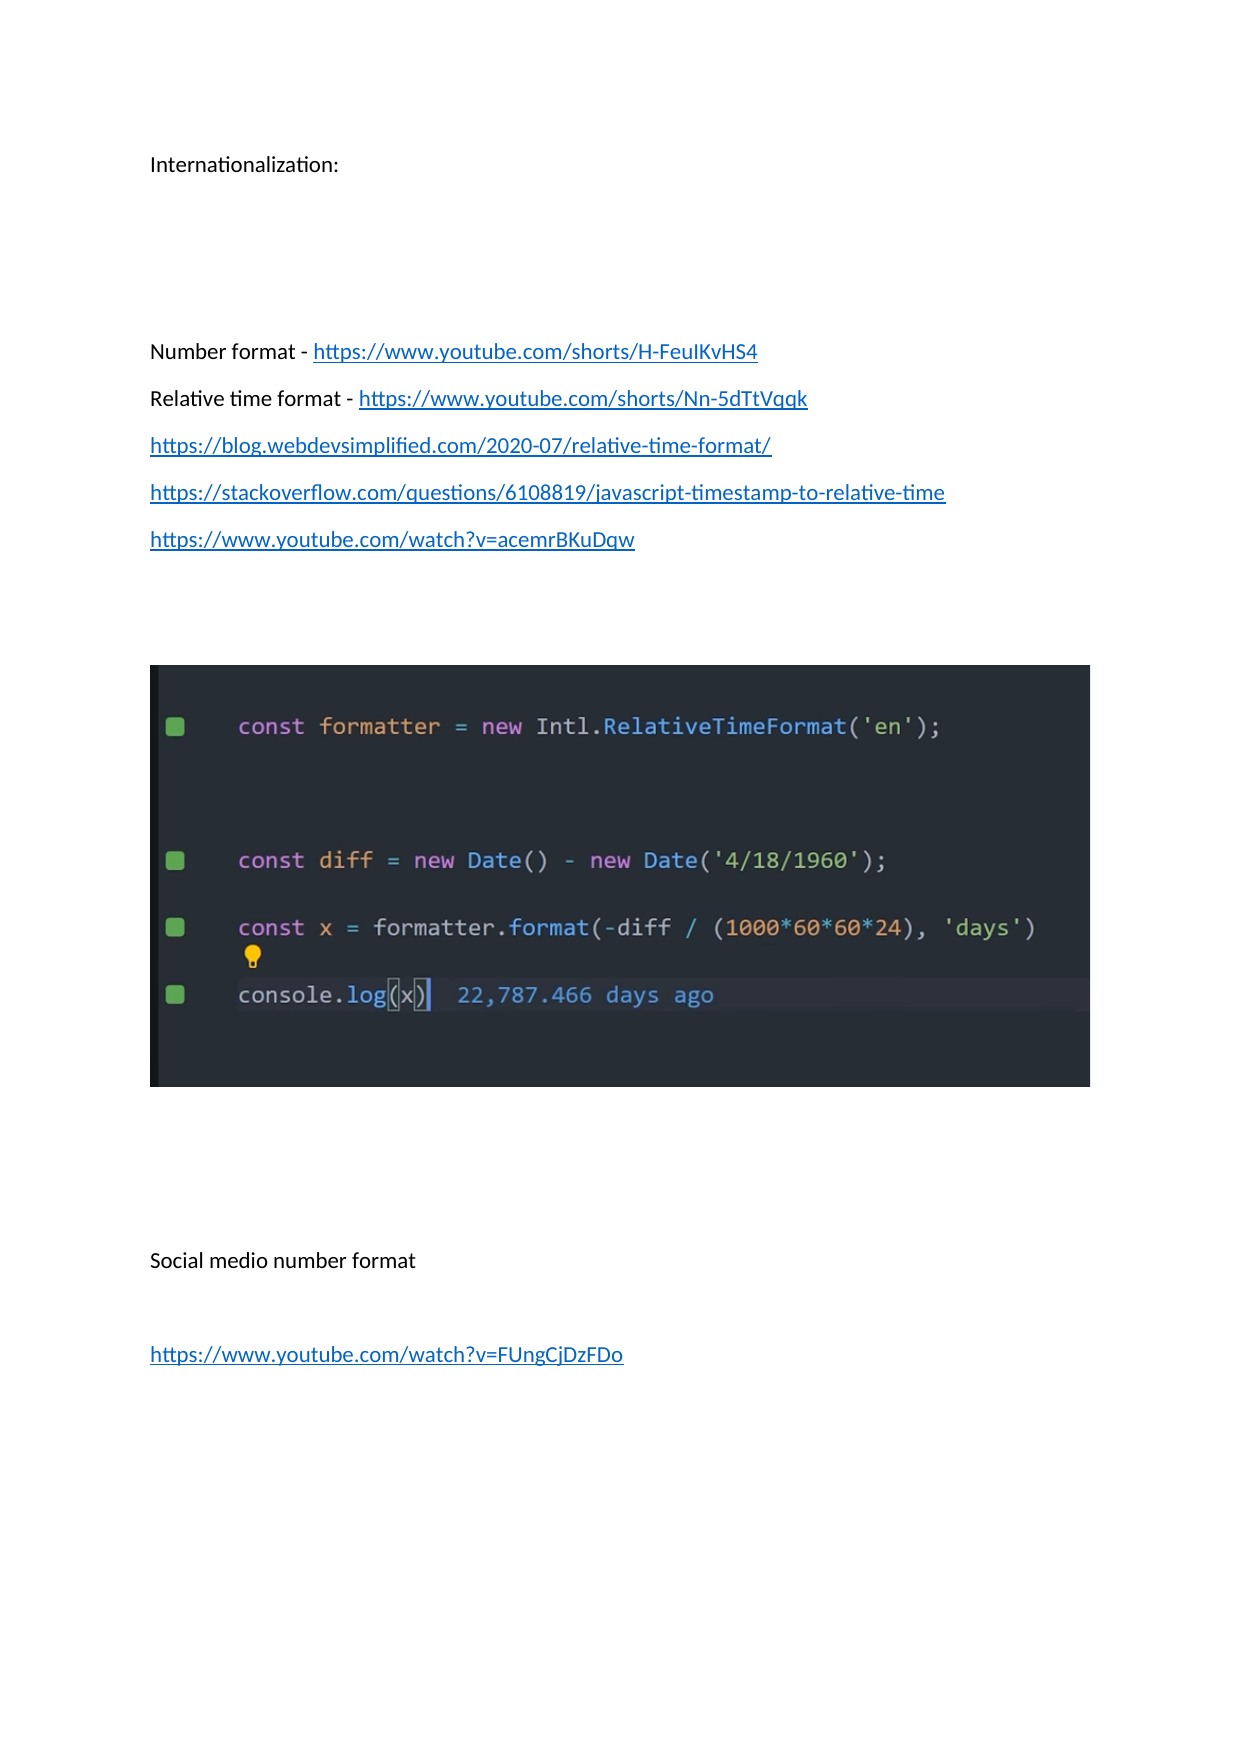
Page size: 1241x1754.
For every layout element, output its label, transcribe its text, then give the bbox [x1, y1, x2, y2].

text Internationalization: [150, 150, 1090, 178]
text https://www.youtube.com/watch?v=FUngCjDzFDo [150, 1340, 1090, 1368]
text https://stackoverflow.com/questions/6108819/javascript-timestamp-to-relative-time [150, 478, 1090, 506]
text Social medio number format [150, 1246, 1090, 1274]
text Relative time format - https://www.youtube.com/shorts/Nn-5dTtVqqk [150, 384, 1090, 412]
text Number format - https://www.youtube.com/shorts/H-FeuIKvHS4 [150, 337, 1090, 366]
text https://blog.webdevsimplified.com/2020-07/relative-time-format/ [150, 431, 1090, 459]
text https://www.youtube.com/watch?v=acemrBKuDqw [150, 525, 1090, 553]
picture [150, 665, 1091, 1087]
